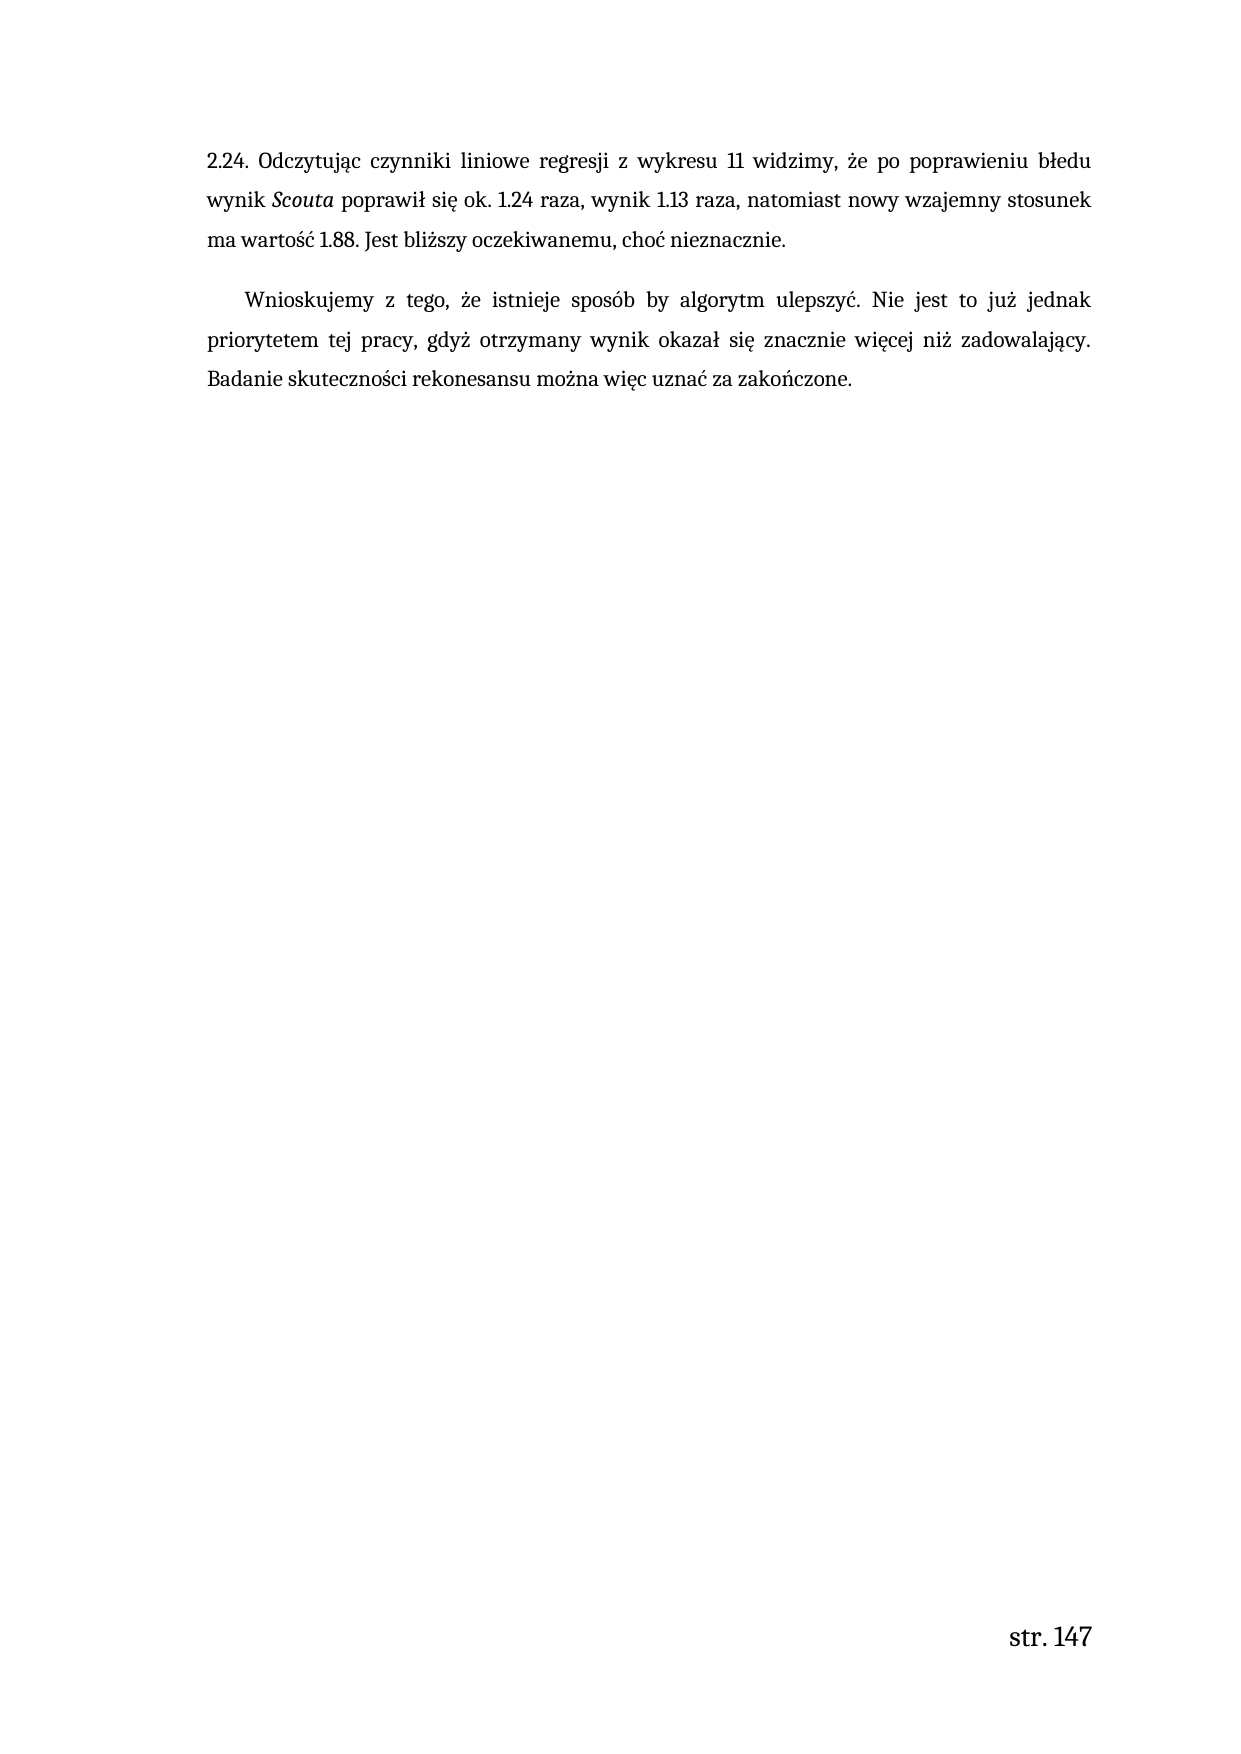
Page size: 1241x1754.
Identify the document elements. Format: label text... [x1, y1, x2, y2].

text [207, 148, 1092, 253]
text Wnioskujemy z tego, że istnieje sposób by algorytm ulepszyć. Nie jest to już jednak priorytetem tej pracy, gdyż otrzymany wynik okazał się znacznie więcej niż zadowalający. Badanie skuteczności rekonesansu można więc uznać za zakończone. [207, 287, 1092, 392]
